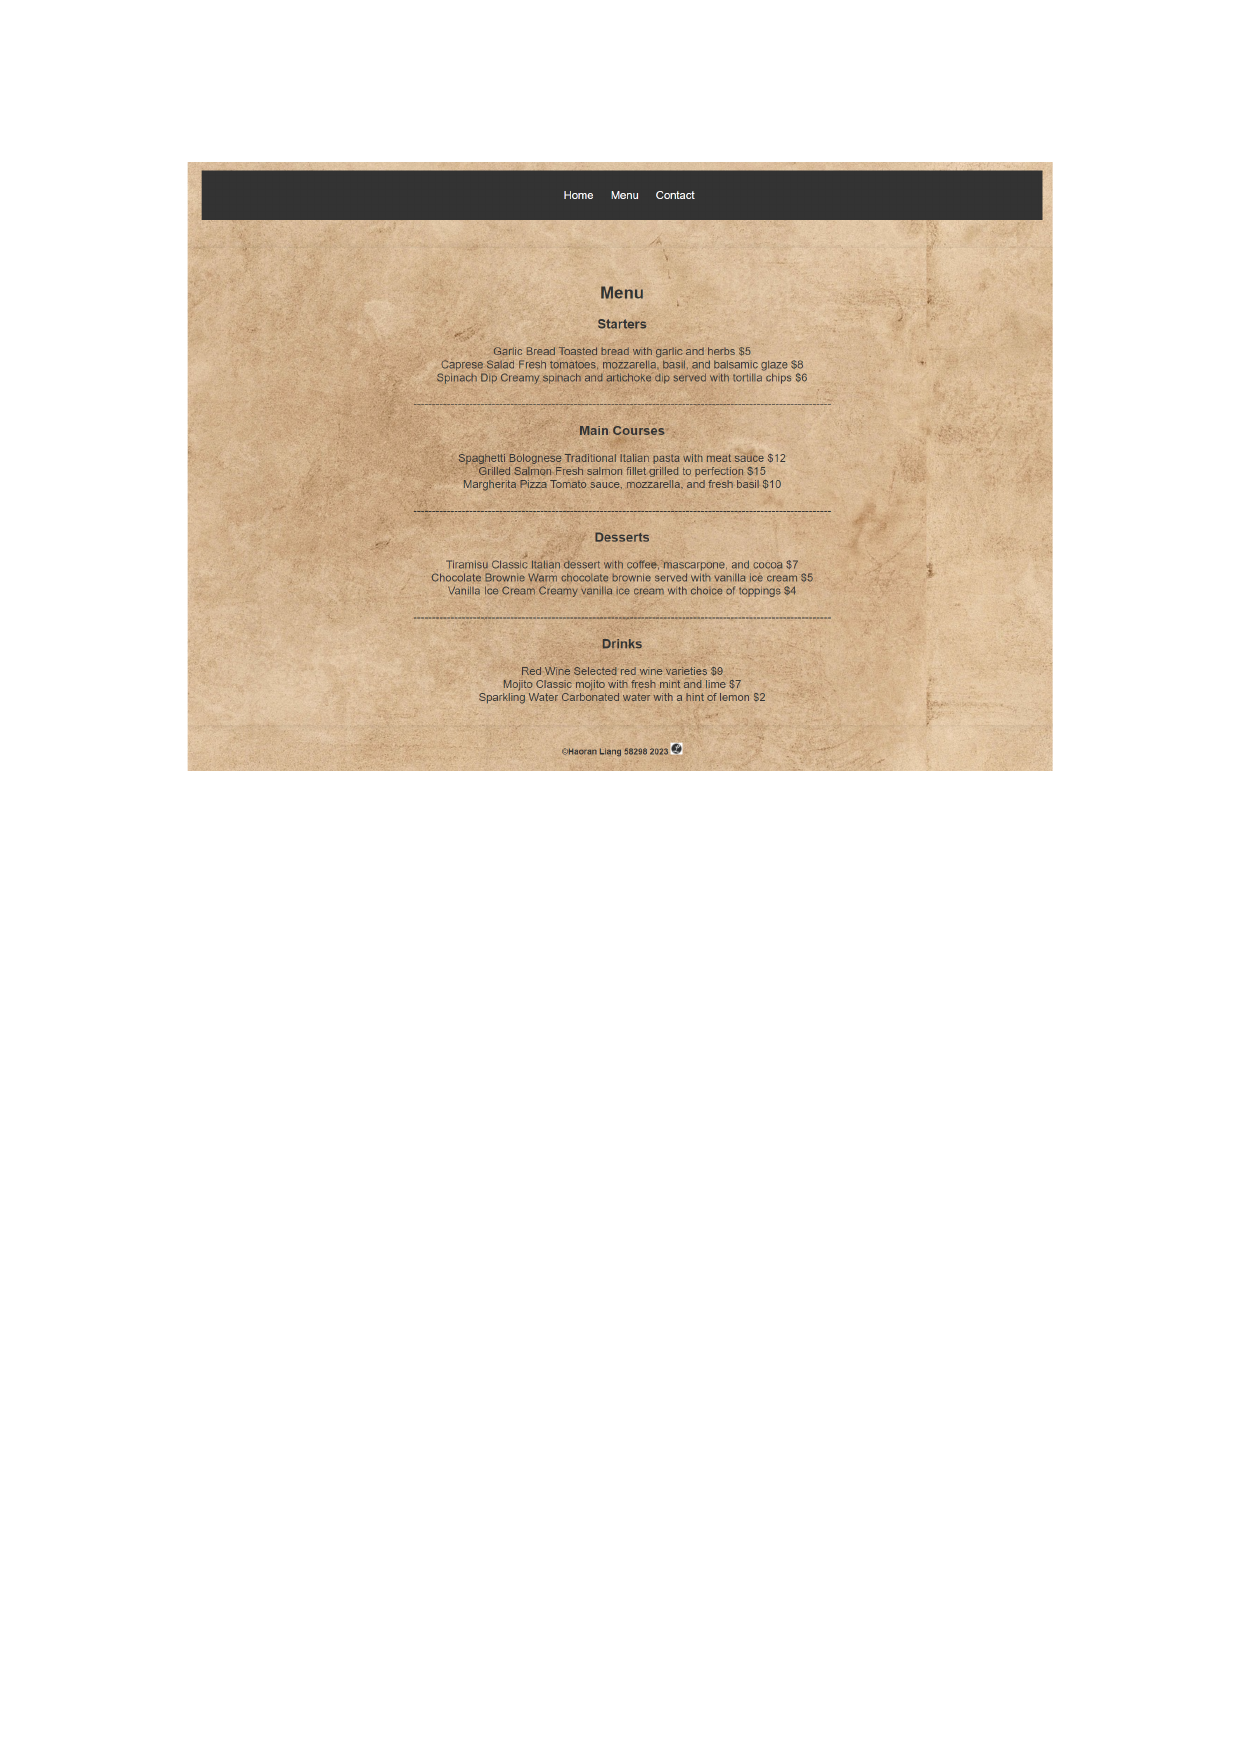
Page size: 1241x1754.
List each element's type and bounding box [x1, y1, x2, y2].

picture [187, 162, 1053, 771]
